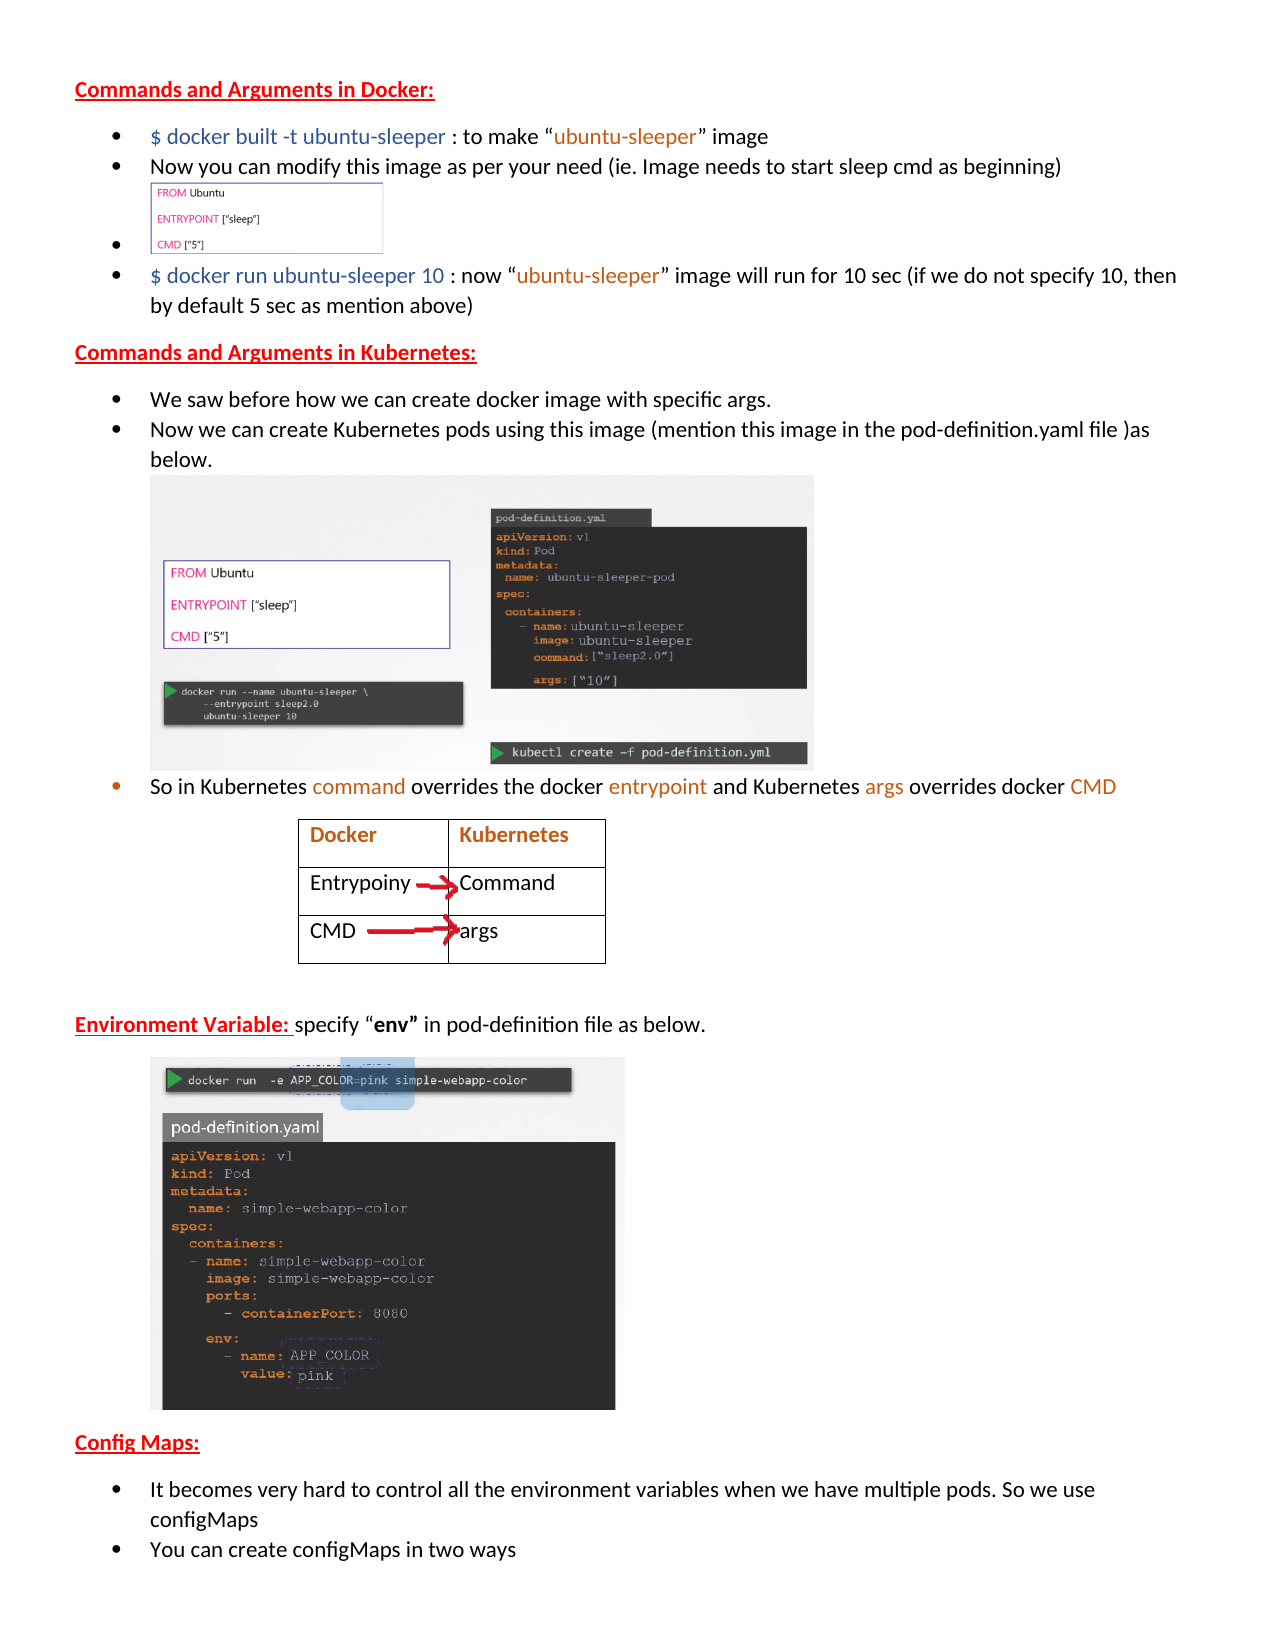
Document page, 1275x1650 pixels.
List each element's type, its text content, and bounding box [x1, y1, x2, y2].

table_header Docker [299, 820, 448, 867]
text Config Maps: [75, 1428, 1200, 1456]
list We saw before how we can create docker image with specific args. [112, 385, 1200, 413]
list Now we can create Kubernetes pods using this image (mention this image in the pod-definition.yaml file )as below. [112, 415, 1200, 473]
list $ docker run ubuntu-sleeper 10 : now “ubuntu-sleeper” image will run for 10 sec (if we do not specify 10, then by default 5 sec as mention above) [112, 261, 1200, 319]
list You can create configMaps in two ways [112, 1536, 1200, 1563]
table_cell Entrypoiny [299, 868, 448, 915]
list $ docker built -t ubuntu-sleeper : to make “ubuntu-sleeper” image [112, 122, 1200, 150]
table_cell Command [449, 868, 605, 915]
text Environment Variable: specify “env” in pod-definition file as below. [75, 1011, 1200, 1038]
picture [150, 475, 814, 771]
list It becomes very hard to control all the environment variables when we have multiple pods. So we use configMaps [112, 1475, 1200, 1533]
table_cell args [449, 916, 605, 963]
picture [150, 1057, 625, 1410]
text Commands and Arguments in Docker: [75, 75, 1200, 103]
table_header Kubernetes [449, 820, 605, 867]
list So in Kubernetes command overrides the docker entrypoint and Kubernetes args overrides docker CMD [112, 772, 1200, 800]
picture [367, 914, 460, 946]
list Now you can modify this image as per your need (ie. Image needs to start sleep cmd as beginning) [112, 152, 1200, 180]
table_cell CMD [299, 916, 448, 963]
text Commands and Arguments in Kubernetes: [75, 338, 1200, 366]
picture [150, 182, 384, 254]
picture [416, 875, 458, 901]
